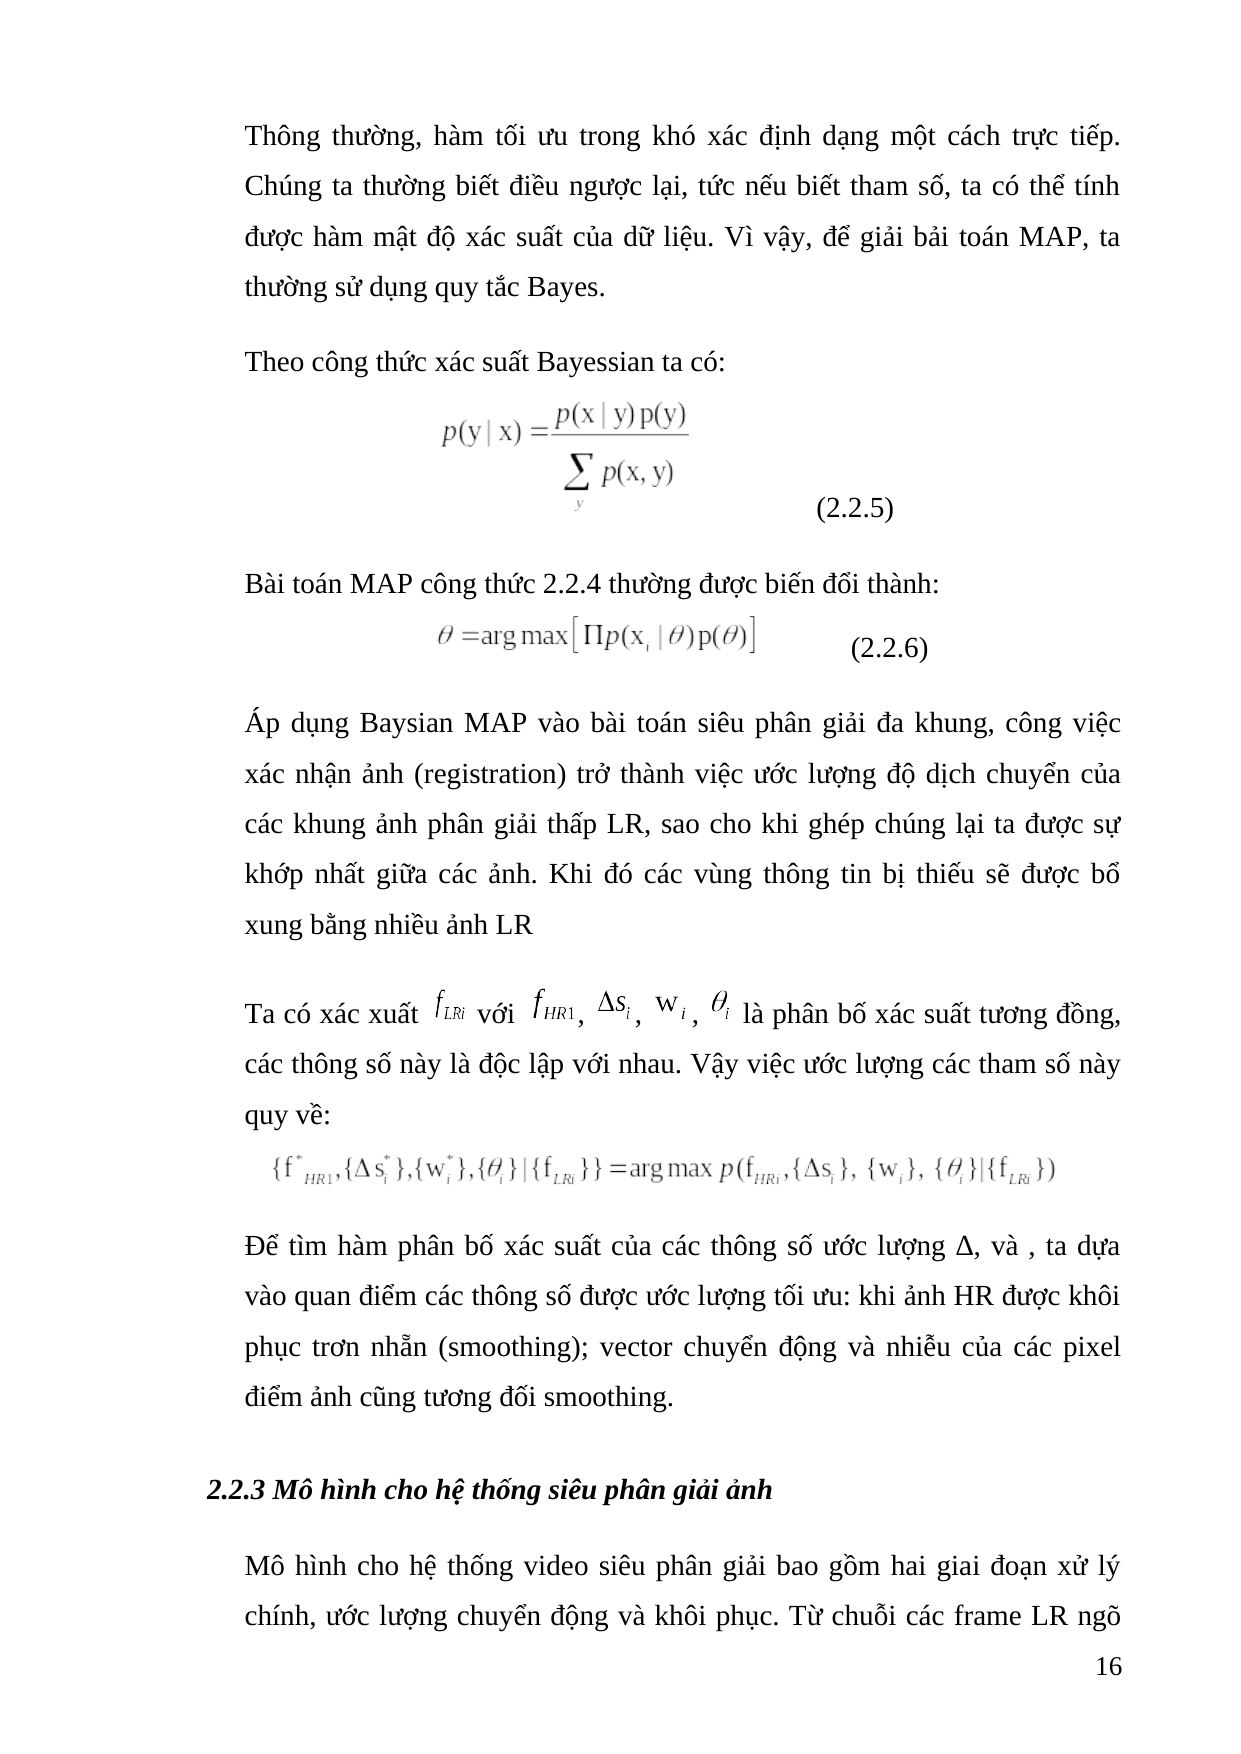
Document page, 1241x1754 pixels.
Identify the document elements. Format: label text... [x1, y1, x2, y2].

text Áp dụng Baysian MAP vào bài toán siêu phân giải đa khung, công việc xác nhận ảnh (registration) trở thành việc ước lượng độ dịch chuyển của các khung ảnh phân giải thấp LR, sao cho khi ghép chúng lại ta được sự khớp nhất giữa các ảnh. Khi đó các vùng thông tin bị thiếu sẽ được bổ xung bằng nhiều ảnh LR [244, 706, 1122, 940]
text Thông thường, hàm tối ưu trong khó xác định dạng một cách trực tiếp. Chúng ta thường biết điều ngược lại, tức nếu biết tham số, ta có thể tính được hàm mật độ xác suất của dữ liệu. Vì vậy, để giải bải toán MAP, ta thường sử dụng quy tắc Bayes. [244, 118, 1122, 303]
text (2.2.5) [207, 395, 1122, 524]
text 2.2.3 Mô hình cho hệ thống siêu phân giải ảnh [207, 1472, 1122, 1506]
text Bài toán MAP công thức 2.2.4 thường được biến đổi thành: [244, 566, 1122, 599]
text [244, 1548, 1122, 1632]
text Theo công thức xác suất Bayessian ta có: [244, 344, 1122, 378]
text Ta có xác xuất với , , , là phân bố xác suất tương đồng, các thông số này là độc lập với nhau. Vậy việc ước lượng các tham số này quy về: [244, 982, 1122, 1131]
text Để tìm hàm phân bố xác suất của các thông số ước lượng ∆, và , ta dựa vào quan điểm các thông số được ước lượng tối ưu: khi ảnh HR được khôi phục trơn nhẵn (smoothing); vector chuyển động và nhiễu của các pixel điểm ảnh cũng tương đối smoothing. [244, 1228, 1122, 1413]
text (2.2.6) [207, 616, 1122, 664]
